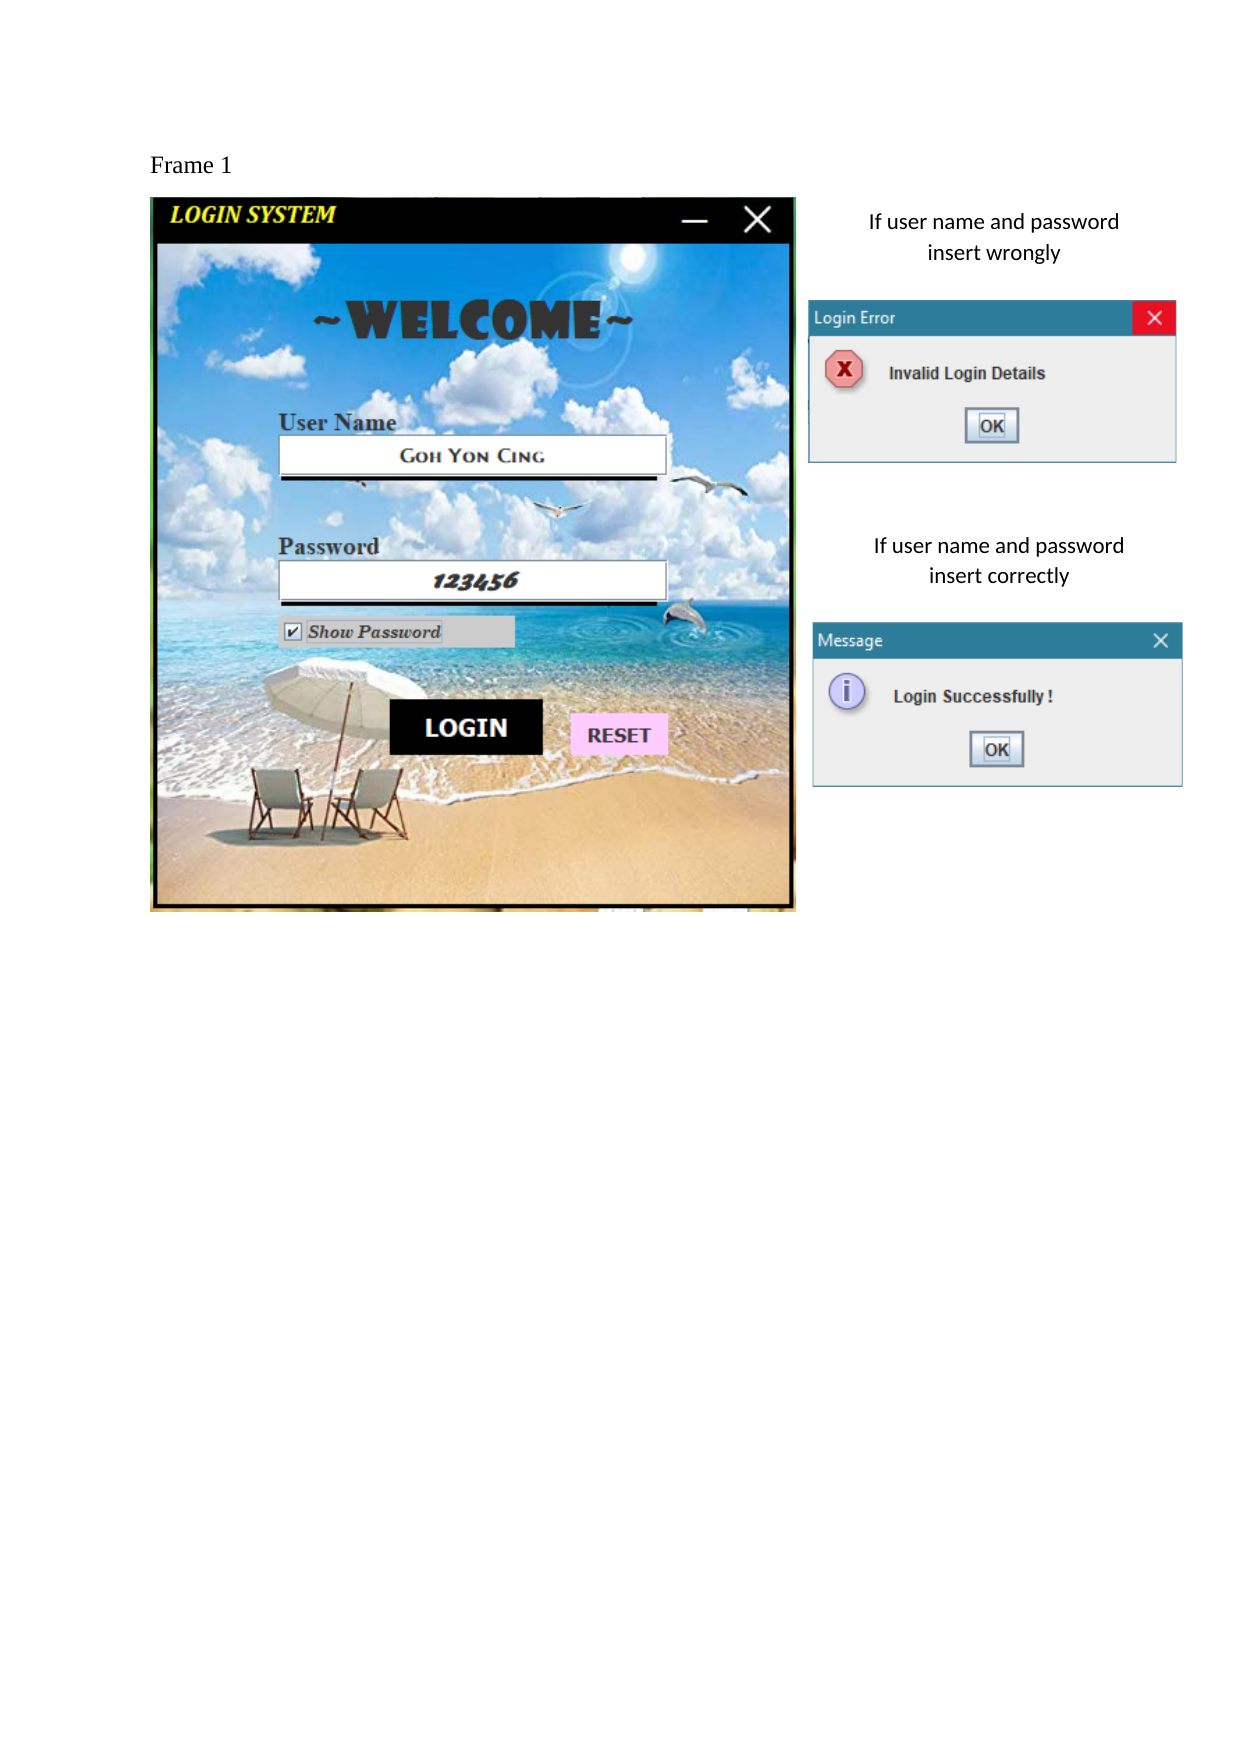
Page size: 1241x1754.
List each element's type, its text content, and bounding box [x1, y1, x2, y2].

picture [807, 300, 1177, 463]
picture [812, 622, 1183, 787]
text Frame 1 [150, 150, 1090, 179]
picture [150, 197, 797, 912]
